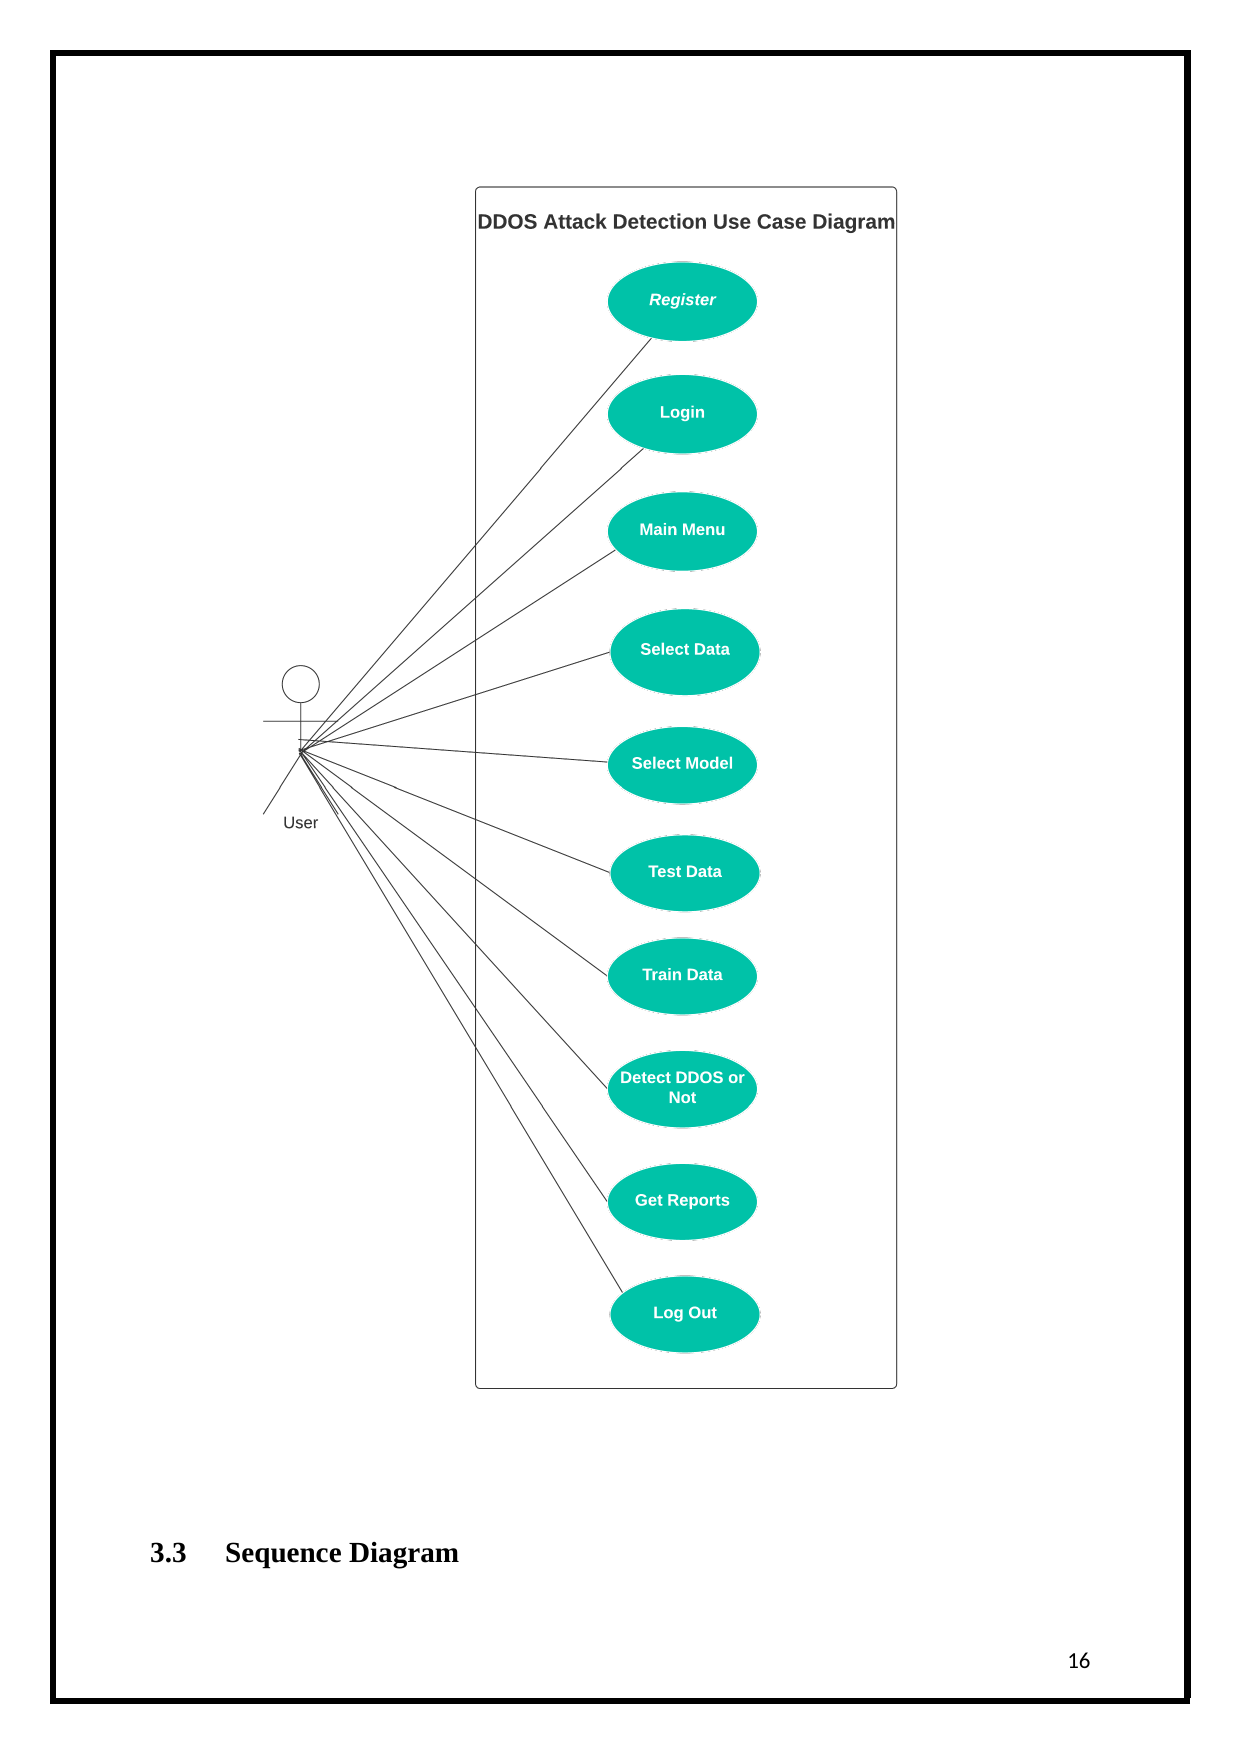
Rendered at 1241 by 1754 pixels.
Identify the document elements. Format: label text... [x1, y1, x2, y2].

list Sequence Diagram [150, 1535, 1090, 1568]
picture [150, 150, 935, 1426]
